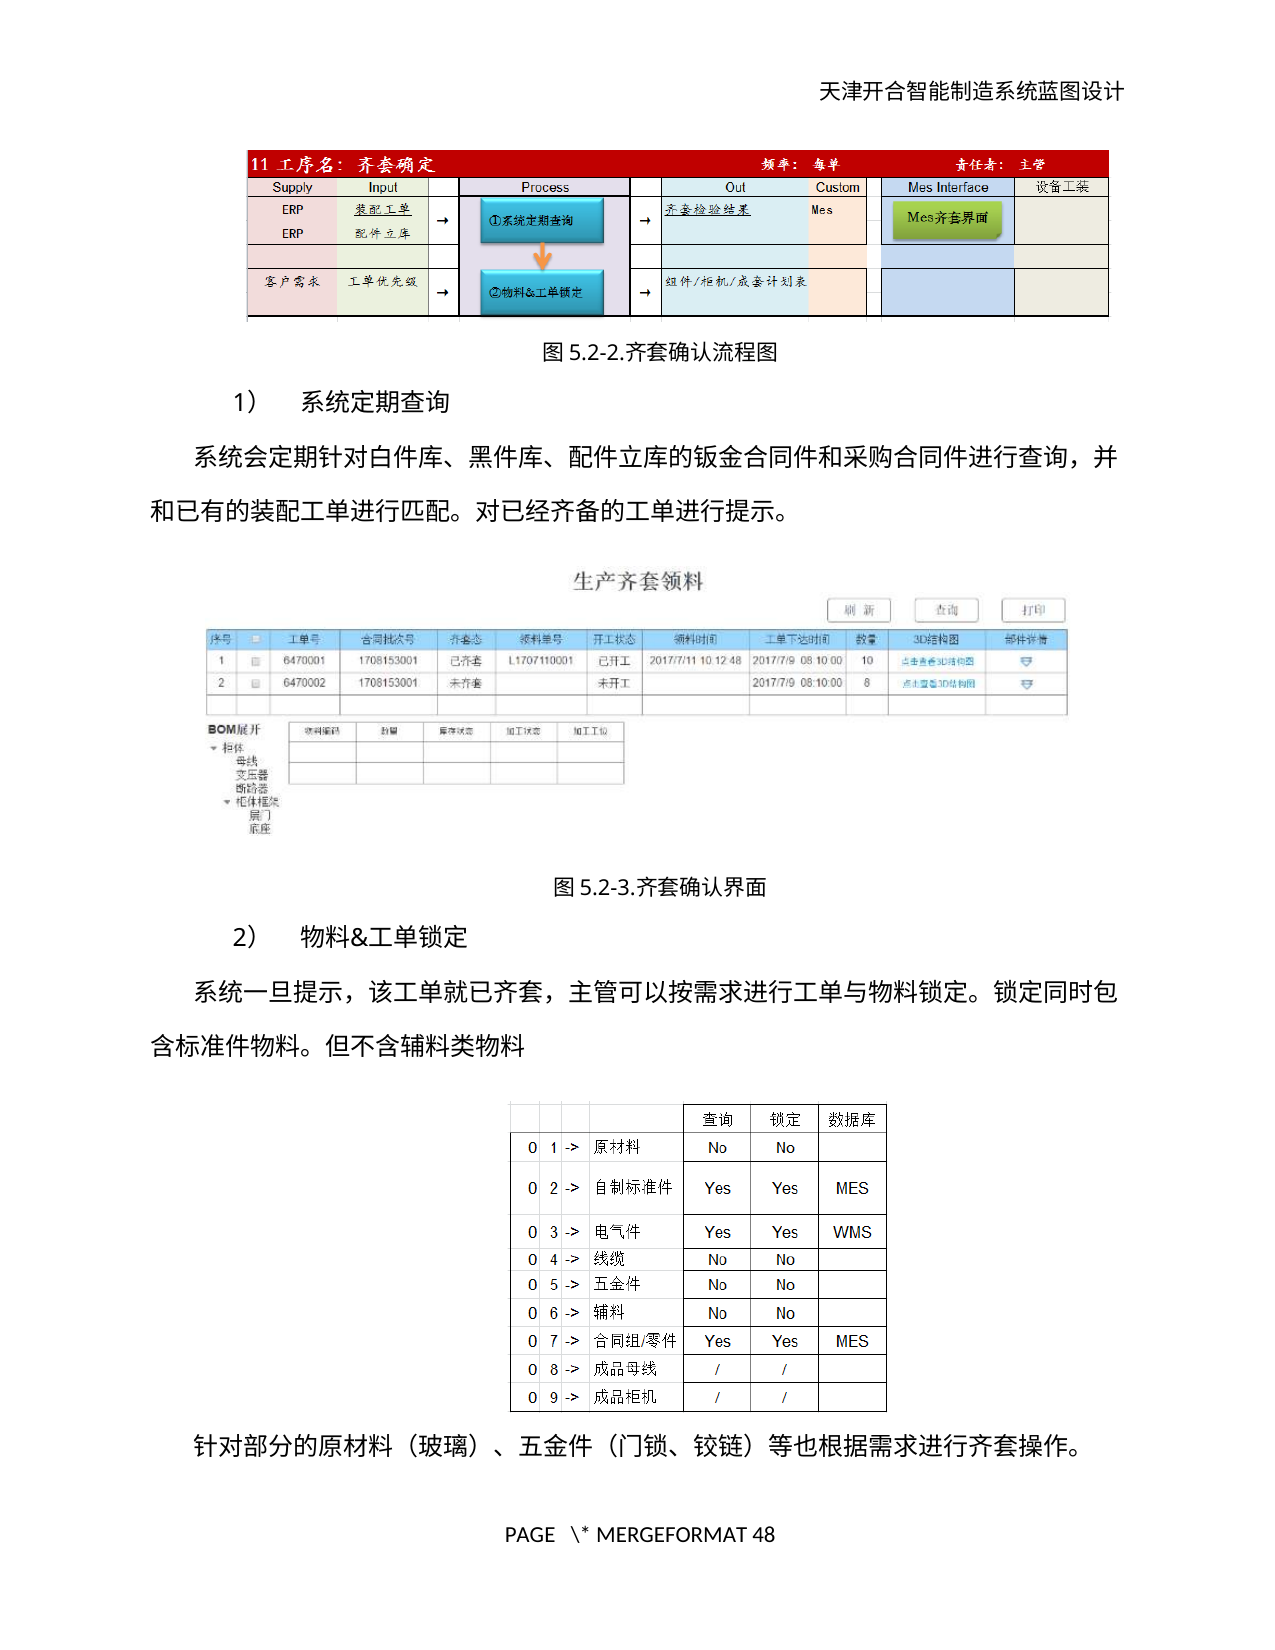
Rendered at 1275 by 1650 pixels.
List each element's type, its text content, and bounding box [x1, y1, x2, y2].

list 图5.2-3.齐套确认界面 [195, 870, 1125, 902]
picture [507, 1101, 888, 1413]
list 系统定期查询 [232, 383, 1125, 419]
picture [204, 566, 1071, 836]
list 图5.2-2.齐套确认流程图 [195, 335, 1125, 367]
text 系统一旦提示，该工单就已齐套，主管可以按需求进行工单与物料锁定。锁定同时包含标准件物料。但不含辅料类物料 [150, 972, 1125, 1063]
list 物料&工单锁定 [232, 918, 1125, 954]
text 针对部分的原材料（玻璃）、五金件（门锁、铰链）等也根据需求进行齐套操作。 [150, 1426, 1125, 1462]
picture [246, 150, 1112, 322]
text 系统会定期针对白件库、黑件库、配件立库的钣金合同件和采购合同件进行查询，并和已有的装配工单进行匹配。对已经齐备的工单进行提示。 [150, 437, 1125, 528]
